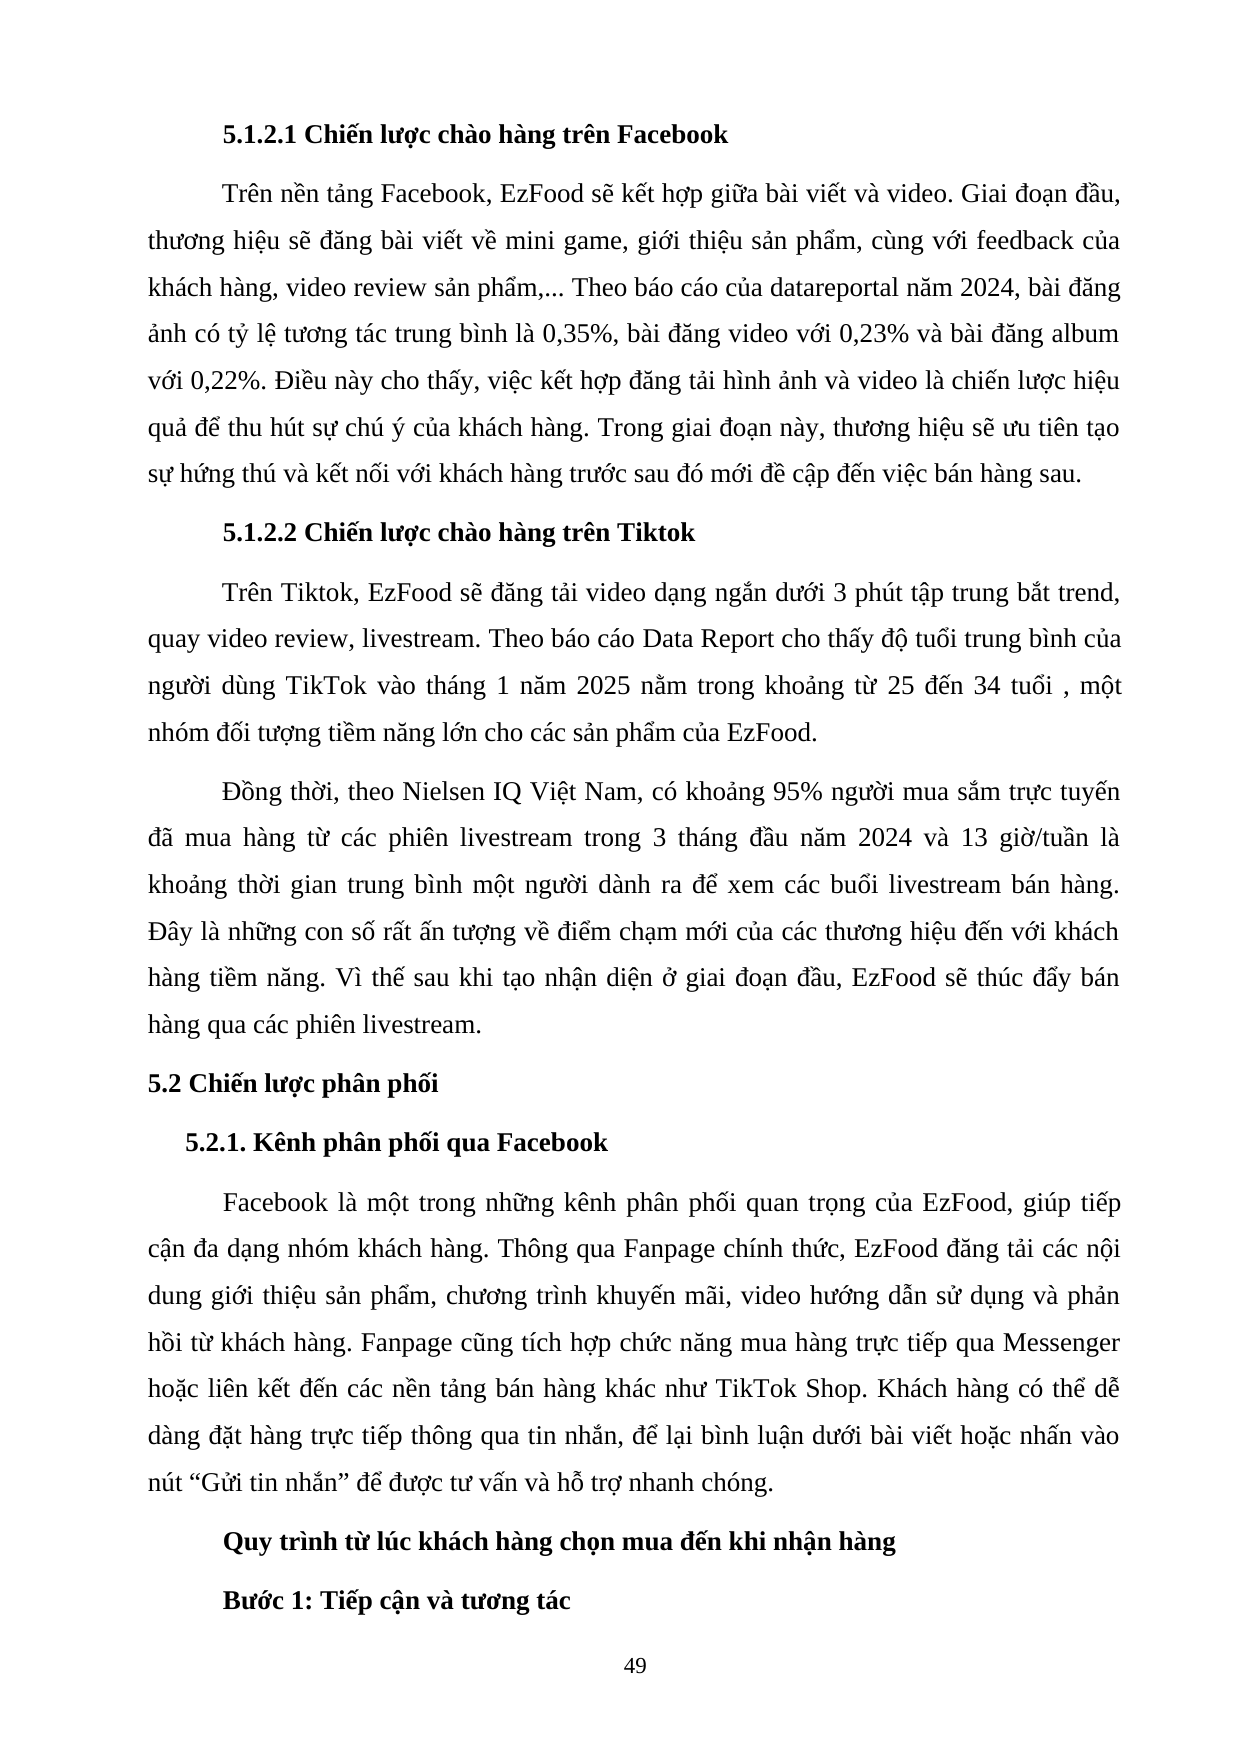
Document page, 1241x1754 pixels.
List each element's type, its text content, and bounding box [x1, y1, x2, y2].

text Bước 1: Tiếp cận và tương tác [148, 1584, 1122, 1615]
text Quy trình từ lúc khách hàng chọn mua đến khi nhận hàng [148, 1525, 1122, 1556]
subtitle 5.2 Chiến lược phân phối [148, 1067, 1122, 1098]
subtitle 5.1.2.1 Chiến lược chào hàng trên Facebook [223, 118, 1122, 149]
subtitle 5.1.2.2 Chiến lược chào hàng trên Tiktok [223, 516, 1122, 548]
subtitle 5.2.1. Kênh phân phối qua Facebook [185, 1126, 1122, 1158]
text Facebook là một trong những kênh phân phối quan trọng của EzFood, giúp tiếp cận đa dạng nhóm khách hàng. Thông qua Fanpage chính thức, EzFood đăng tải các nội dung giới thiệu sản phẩm, chương trình khuyến mãi, video hướng dẫn sử dụng và phản hồi từ khách hàng. Fanpage cũng tích hợp chức năng mua hàng trực tiếp qua Messenger hoặc liên kết đến các nền tảng bán hàng khác như TikTok Shop. Khách hàng có thể dễ dàng đặt hàng trực tiếp thông qua tin nhắn, để lại bình luận dưới bài viết hoặc nhấn vào nút “Gửi tin nhắn” để được tư vấn và hỗ trợ nhanh chóng. [148, 1186, 1122, 1497]
text Trên Tiktok, EzFood sẽ đăng tải video dạng ngắn dưới 3 phút tập trung bắt trend, quay video review, livestream. Theo báo cáo Data Report cho thấy độ tuổi trung bình của người dùng TikTok vào tháng 1 năm 2025 nằm trong khoảng từ 25 đến 34 tuổi , một nhóm đối tượng tiềm năng lớn cho các sản phẩm của EzFood. [148, 576, 1122, 747]
text Đồng thời, theo Nielsen IQ Việt Nam, có khoảng 95% người mua sắm trực tuyến đã mua hàng từ các phiên livestream trong 3 tháng đầu năm 2024 và 13 giờ/tuần là khoảng thời gian trung bình một người dành ra để xem các buổi livestream bán hàng. Đây là những con số rất ấn tượng về điểm chạm mới của các thương hiệu đến với khách hàng tiềm năng. Vì thế sau khi tạo nhận diện ở giai đoạn đầu, EzFood sẽ thúc đẩy bán hàng qua các phiên livestream. [148, 775, 1122, 1039]
text Trên nền tảng Facebook, EzFood sẽ kết hợp giữa bài viết và video. Giai đoạn đầu, thương hiệu sẽ đăng bài viết về mini game, giới thiệu sản phẩm, cùng với feedback của khách hàng, video review sản phẩm,... Theo báo cáo của datareportal năm 2024, bài đăng ảnh có tỷ lệ tương tác trung bình là 0,35%, bài đăng video với 0,23% và bài đăng album với 0,22%. Điều này cho thấy, việc kết hợp đăng tải hình ảnh và video là chiến lược hiệu quả để thu hút sự chú ý của khách hàng. Trong giai đoạn này, thương hiệu sẽ ưu tiên tạo sự hứng thú và kết nối với khách hàng trước sau đó mới đề cập đến việc bán hàng sau. [148, 177, 1122, 488]
